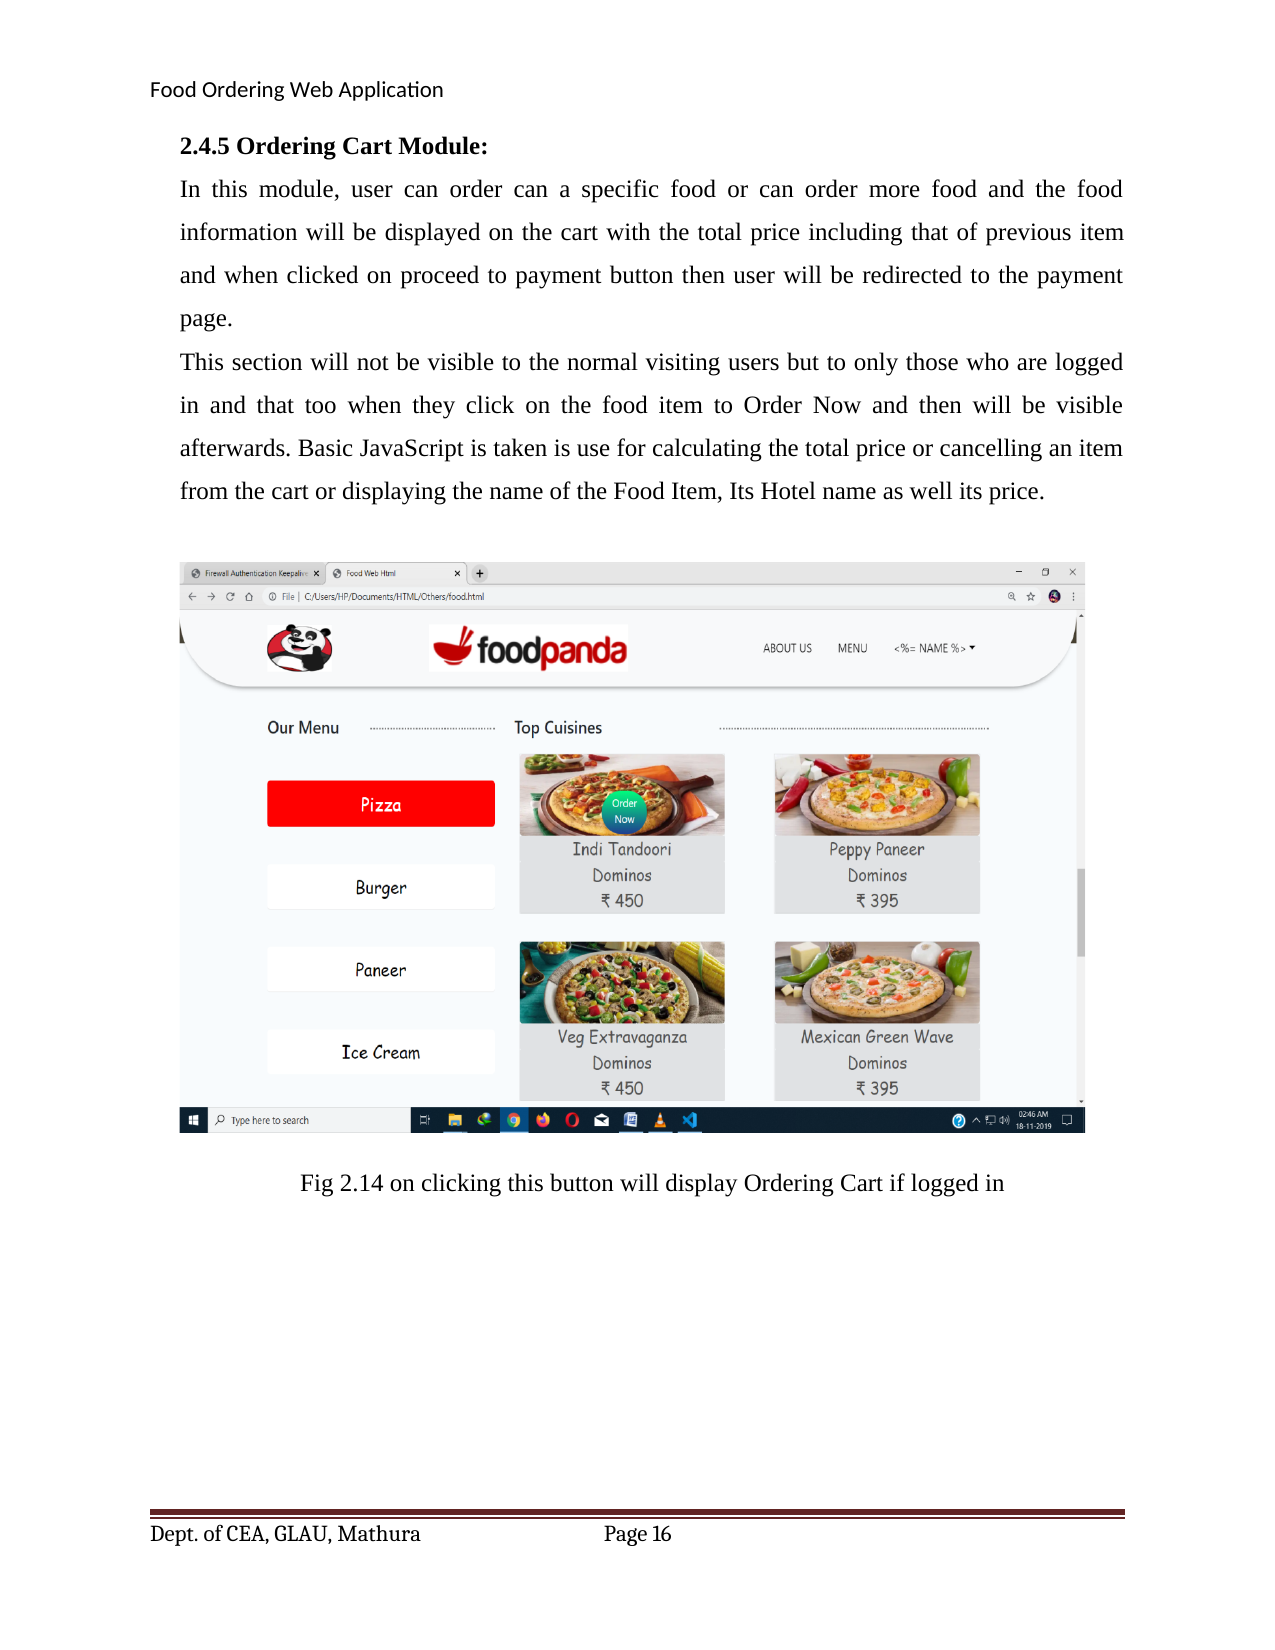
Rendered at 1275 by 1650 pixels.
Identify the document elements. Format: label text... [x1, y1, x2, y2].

text Fig 2.14 on clicking this button will display Ordering Cart if logged in [225, 1168, 1125, 1196]
picture [179, 562, 1086, 1133]
list This section will not be visible to the normal visiting users but to only those who are logged in and that too when they click on the food item to Order Now and then will be visible afterwards. Basic JavaScript is taken is use for calculating the total price or cancelling an item from the cart or displaying the name of the Food Item, Its Hotel name as well its price. [179, 347, 1125, 505]
list In this module, user can order can a specific food or can order more food and the food information will be displayed on the cart with the total price including that of previous item and when clicked on proceed to payment button then user will be redirected to the payment page. [179, 174, 1125, 332]
list 2.4.5 Ordering Cart Module: [179, 131, 1125, 160]
